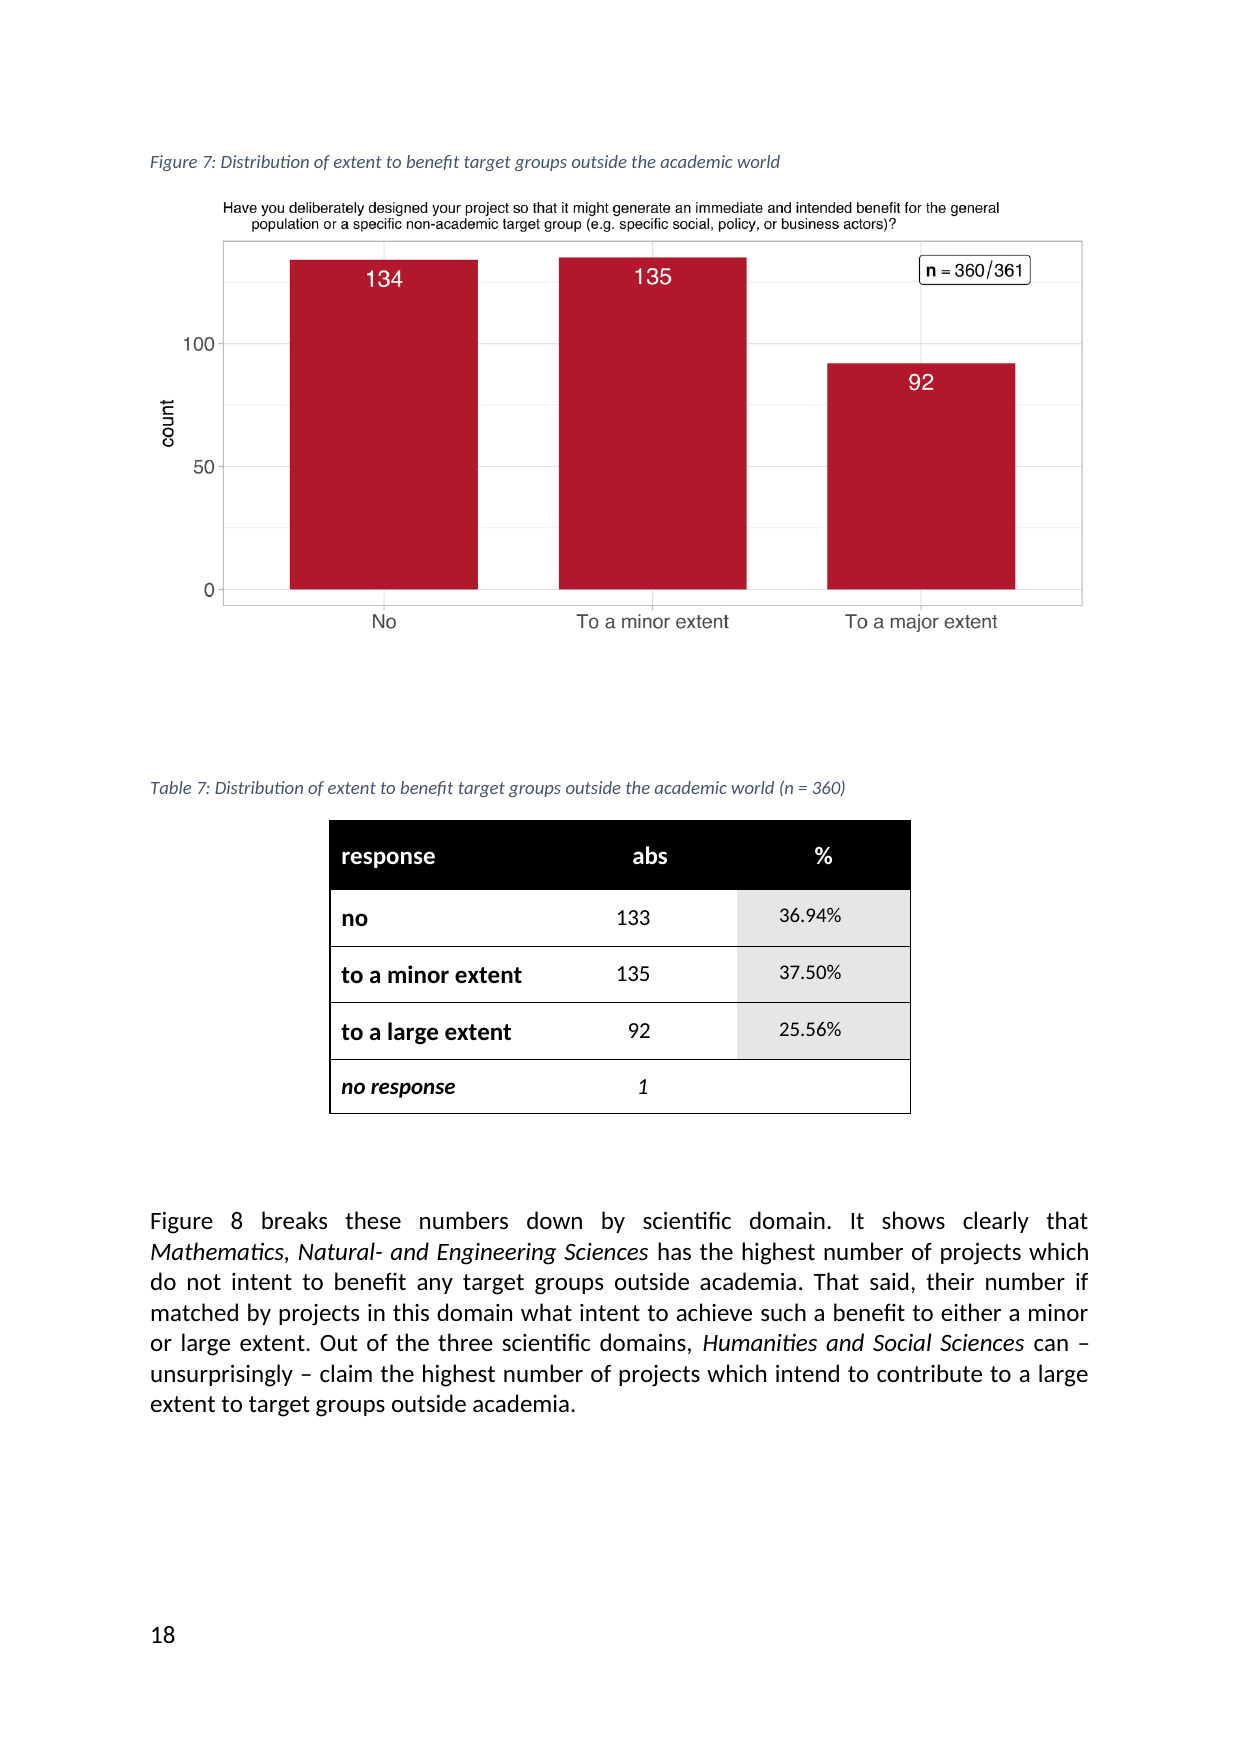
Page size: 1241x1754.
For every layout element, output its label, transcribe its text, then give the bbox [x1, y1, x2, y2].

text Figure 7: Distribution of extent to benefit target groups outside the academic world [150, 150, 1090, 173]
table_cell no [331, 890, 563, 946]
table_cell 25.56% [737, 1003, 910, 1059]
table_header % [737, 821, 910, 889]
table_cell 1 [563, 1060, 737, 1113]
table_cell to a large extent [331, 1003, 563, 1059]
text Figure 8 breaks these numbers down by scientific domain. It shows clearly that Mathematics, Natural- and Engineering Sciences has the highest number of projects which do not intent to benefit any target groups outside academia. That said, their number if matched by projects in this domain what intent to achieve such a benefit to either a minor or large extent. Out of the three scientific domains, Humanities and Social Sciences can – unsurprisingly – claim the highest number of projects which intend to contribute to a large extent to target groups outside academia. [150, 1205, 1090, 1419]
table_cell 37.50% [737, 947, 910, 1002]
picture [150, 193, 1091, 664]
table_header response [331, 821, 563, 889]
table_cell 133 [563, 890, 737, 946]
table_cell 92 [563, 1003, 737, 1059]
table_cell [737, 1060, 910, 1113]
table_cell 36.94% [737, 890, 910, 946]
table_header abs [563, 821, 737, 889]
table_cell no response [331, 1060, 563, 1113]
table_cell 135 [563, 947, 737, 1002]
text Table 7: Distribution of extent to benefit target groups outside the academic world (n = 360) [150, 776, 1090, 799]
table_cell to a minor extent [331, 947, 563, 1002]
